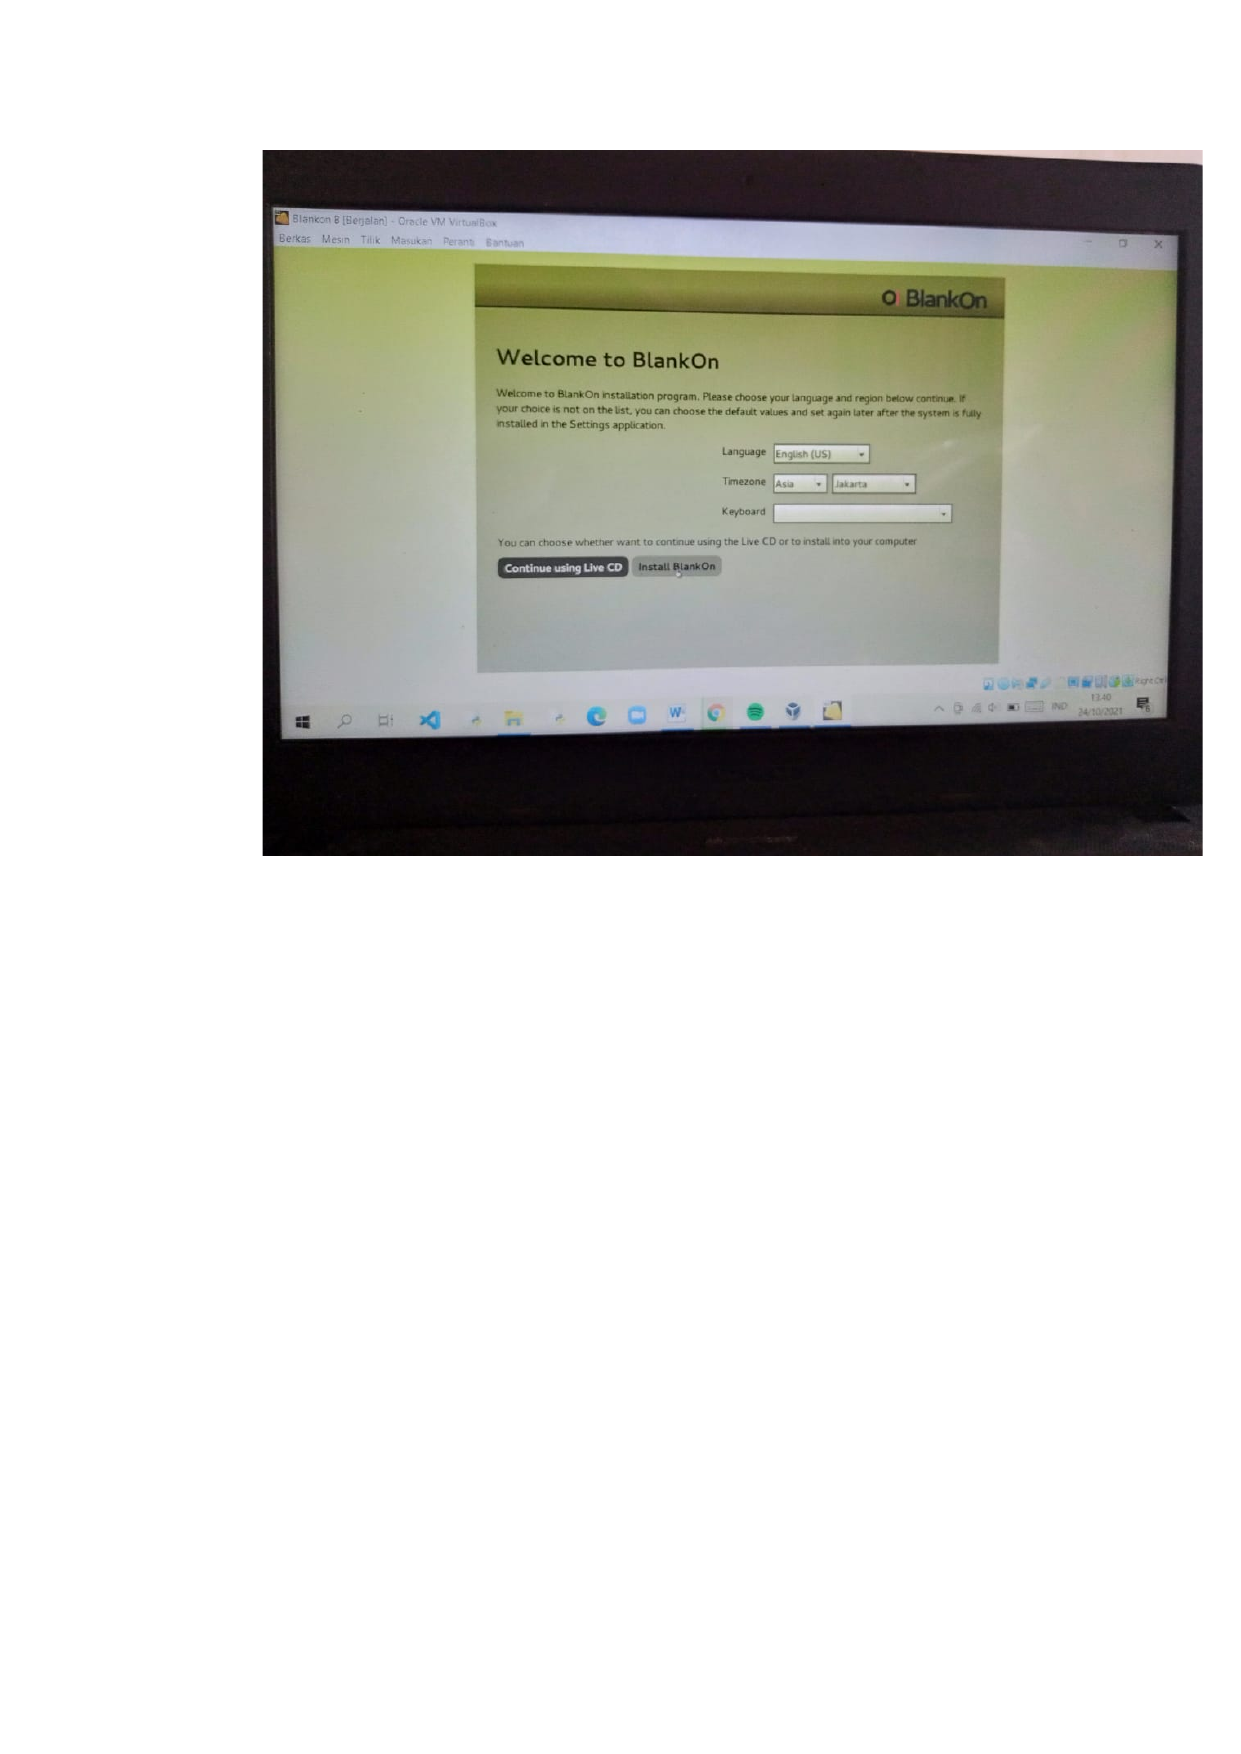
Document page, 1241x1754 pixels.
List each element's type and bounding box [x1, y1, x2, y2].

picture [262, 150, 1203, 856]
